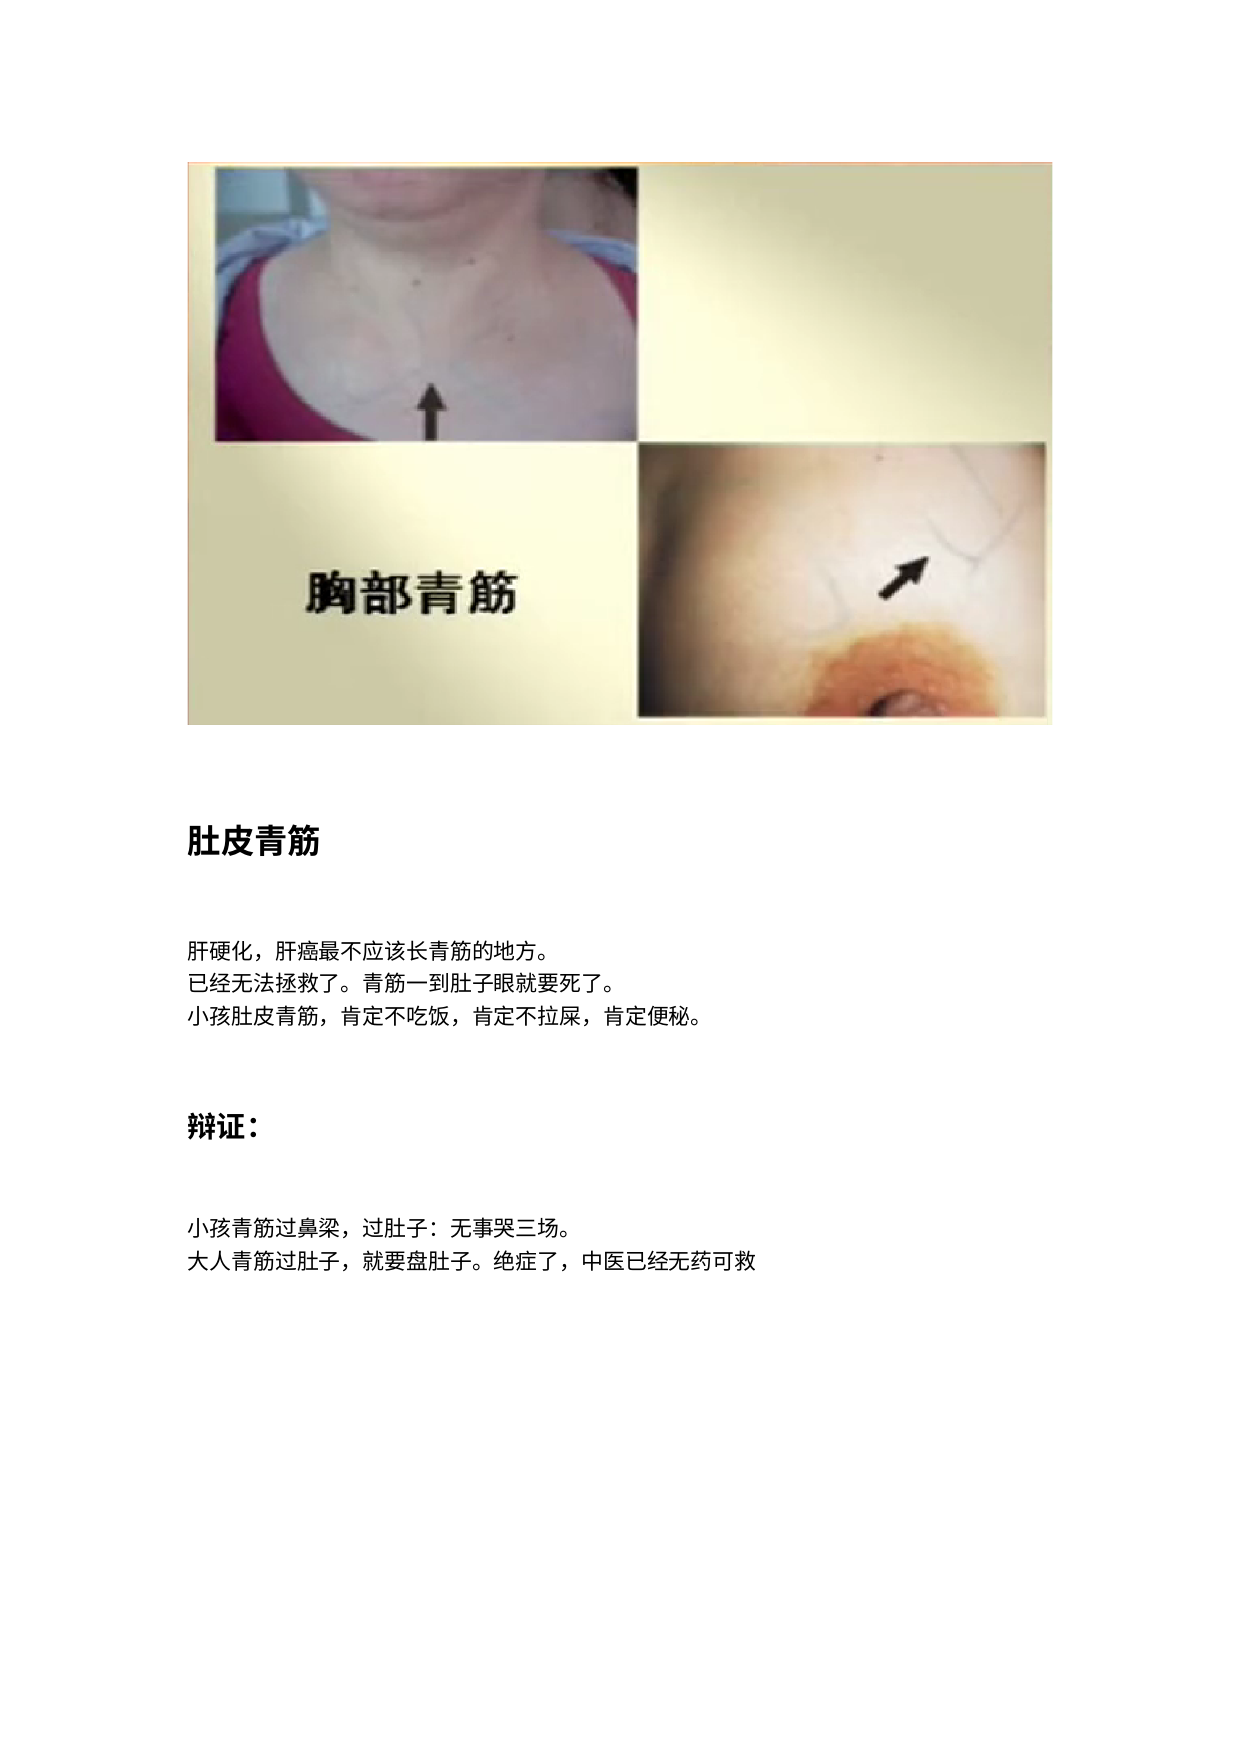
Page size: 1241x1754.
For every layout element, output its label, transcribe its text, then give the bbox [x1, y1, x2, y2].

picture [187, 162, 1053, 725]
text 已经无法拯救了。青筋一到肚子眼就要死了。 [187, 966, 1053, 998]
text 小孩肚皮青筋，肯定不吃饭，肯定不拉屎，肯定便秘。 [187, 998, 1053, 1031]
text 大人青筋过肚子，就要盘肚子。绝症了，中医已经无药可救 [187, 1243, 1053, 1276]
subtitle 肚皮青筋 [187, 807, 1053, 872]
text 肝硬化，肝癌最不应该长青筋的地方。 [187, 933, 1053, 966]
subtitle 辩证： [187, 1092, 1053, 1157]
text 小孩青筋过鼻梁，过肚子：无事哭三场。 [187, 1211, 1053, 1243]
